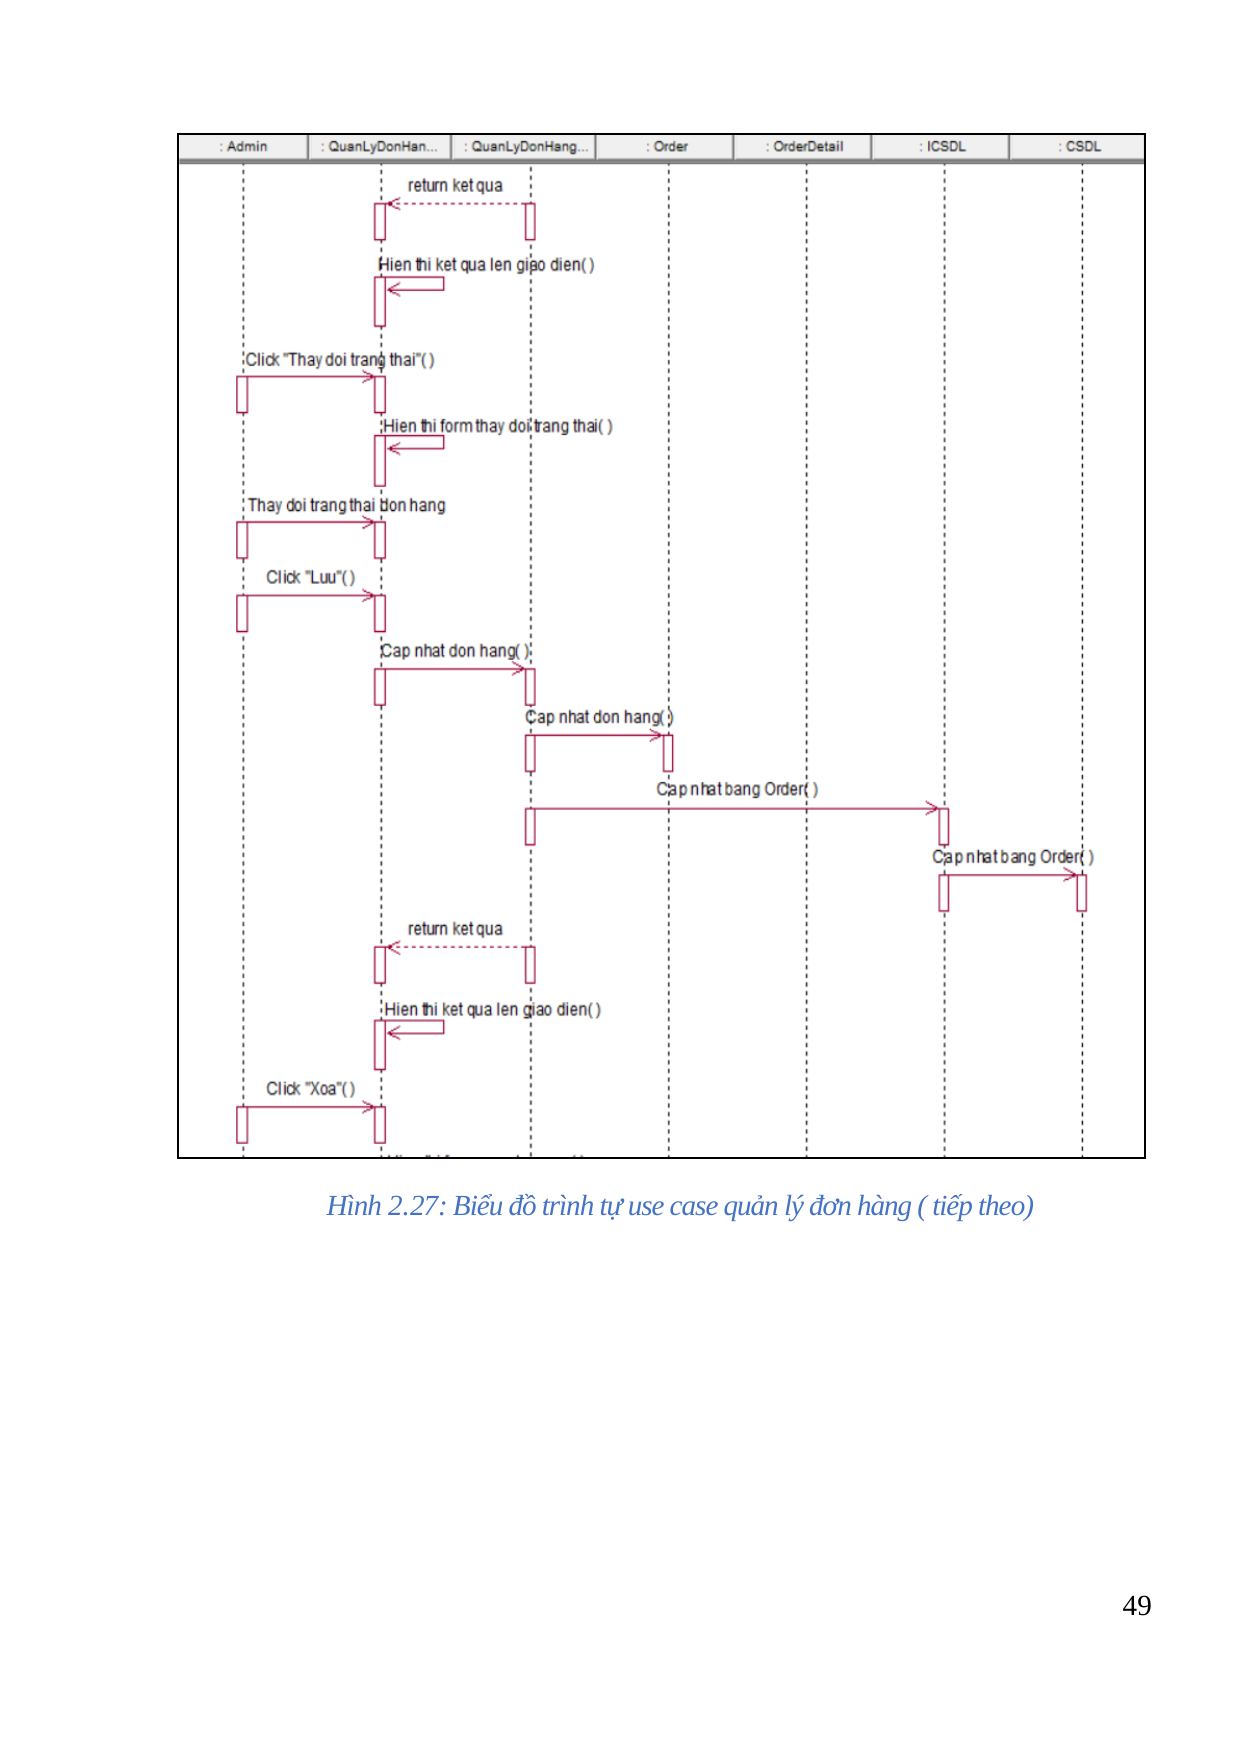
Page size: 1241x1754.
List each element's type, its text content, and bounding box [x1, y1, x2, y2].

picture [179, 135, 1144, 1157]
